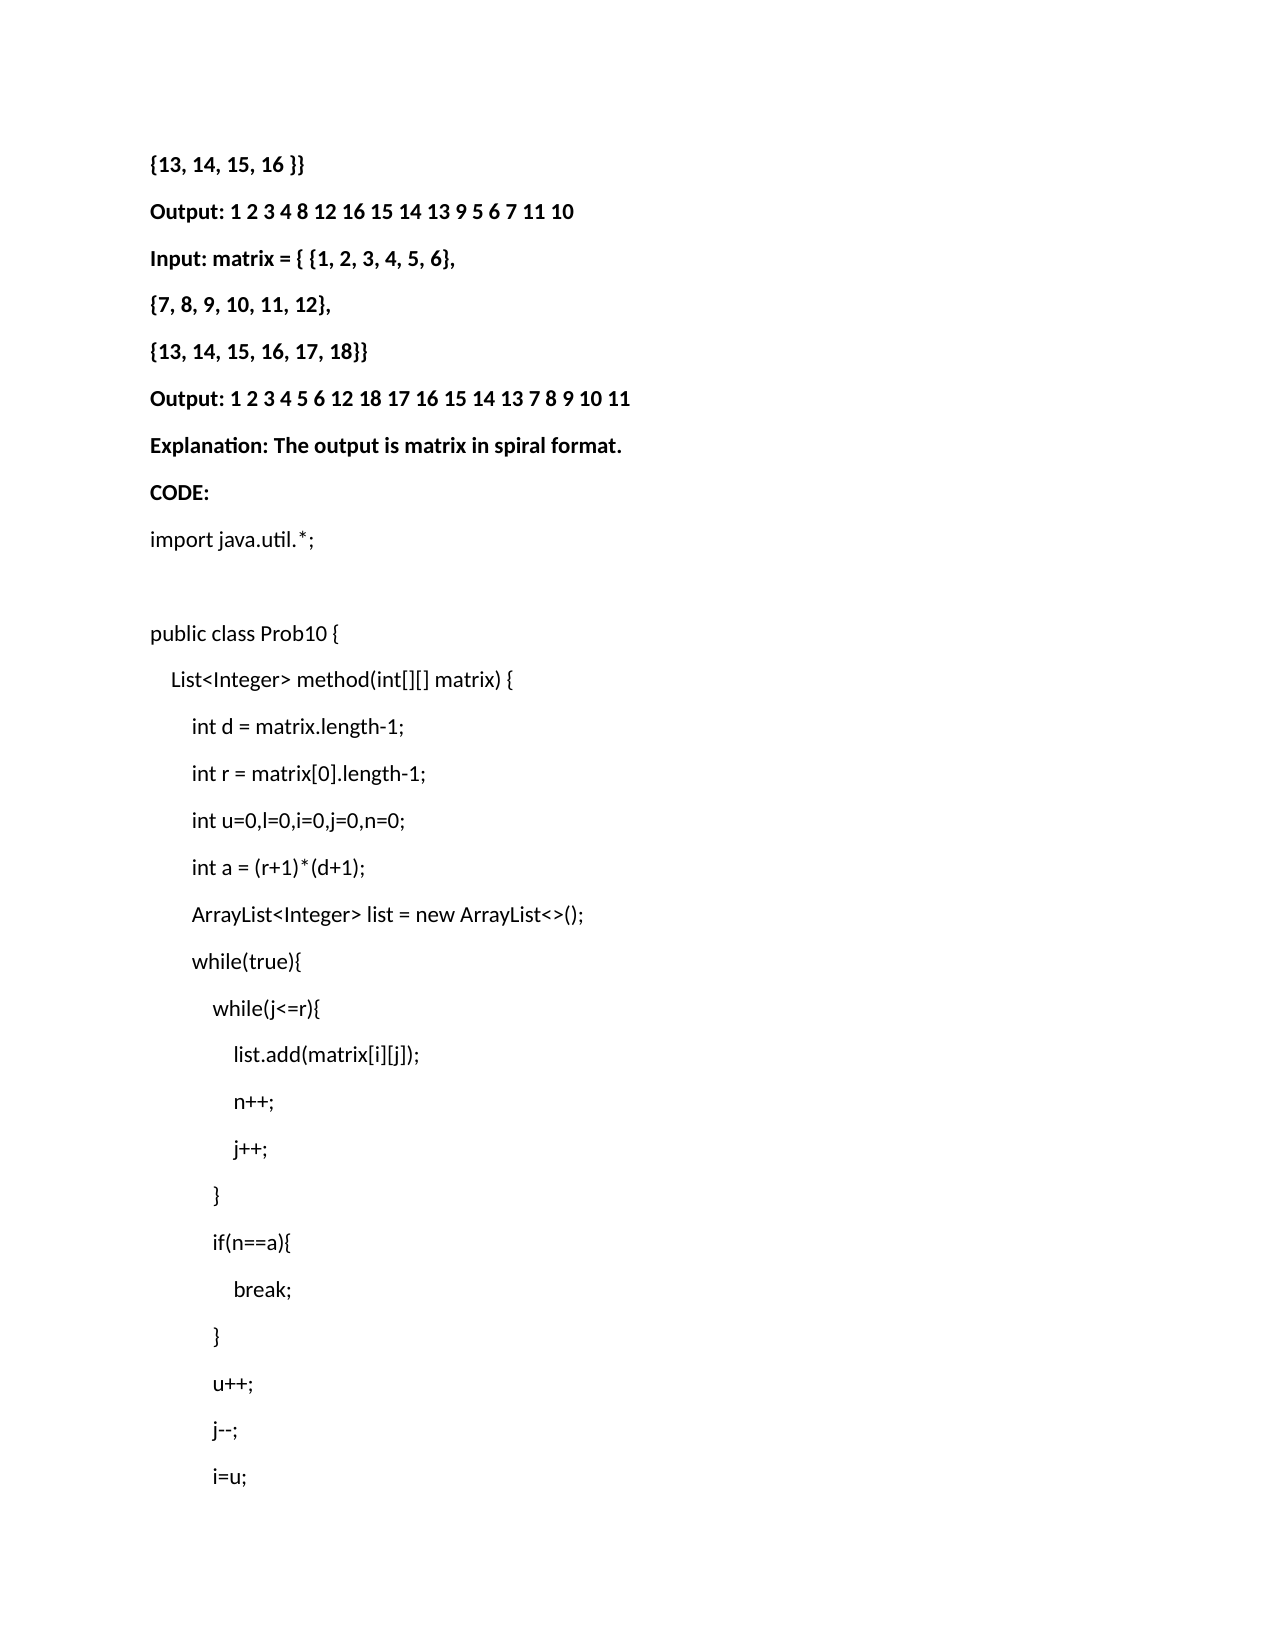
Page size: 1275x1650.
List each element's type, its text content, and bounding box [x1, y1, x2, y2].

text break; [150, 1275, 1125, 1303]
text j++; [150, 1134, 1125, 1162]
text Explanation: The output is matrix in spiral format. [150, 431, 1125, 459]
text } [150, 1181, 1125, 1209]
text Input: matrix = { {1, 2, 3, 4, 5, 6}, [150, 244, 1125, 272]
text {13, 14, 15, 16 }} [150, 150, 1125, 178]
text ArrayList<Integer> list = new ArrayList<>(); [150, 900, 1125, 928]
text int a = (r+1)*(d+1); [150, 853, 1125, 881]
text list.add(matrix[i][j]); [150, 1041, 1125, 1069]
text {13, 14, 15, 16, 17, 18}} [150, 337, 1125, 366]
text List<Integer> method(int[][] matrix) { [150, 666, 1125, 694]
text Output: 1 2 3 4 8 12 16 15 14 13 9 5 6 7 11 10 [150, 197, 1125, 225]
text i=u; [150, 1462, 1125, 1491]
text } [150, 1322, 1125, 1350]
text while(true){ [150, 947, 1125, 975]
text u++; [150, 1369, 1125, 1397]
text Output: 1 2 3 4 5 6 12 18 17 16 15 14 13 7 8 9 10 11 [150, 384, 1125, 412]
text int r = matrix[0].length-1; [150, 759, 1125, 787]
text int u=0,l=0,i=0,j=0,n=0; [150, 806, 1125, 834]
text j--; [150, 1416, 1125, 1444]
text {7, 8, 9, 10, 11, 12}, [150, 291, 1125, 319]
text n++; [150, 1087, 1125, 1116]
text public class Prob10 { [150, 619, 1125, 647]
text import java.util.*; [150, 525, 1125, 553]
text if(n==a){ [150, 1228, 1125, 1256]
text int d = matrix.length-1; [150, 712, 1125, 741]
text CODE: [150, 478, 1125, 506]
text while(j<=r){ [150, 994, 1125, 1022]
